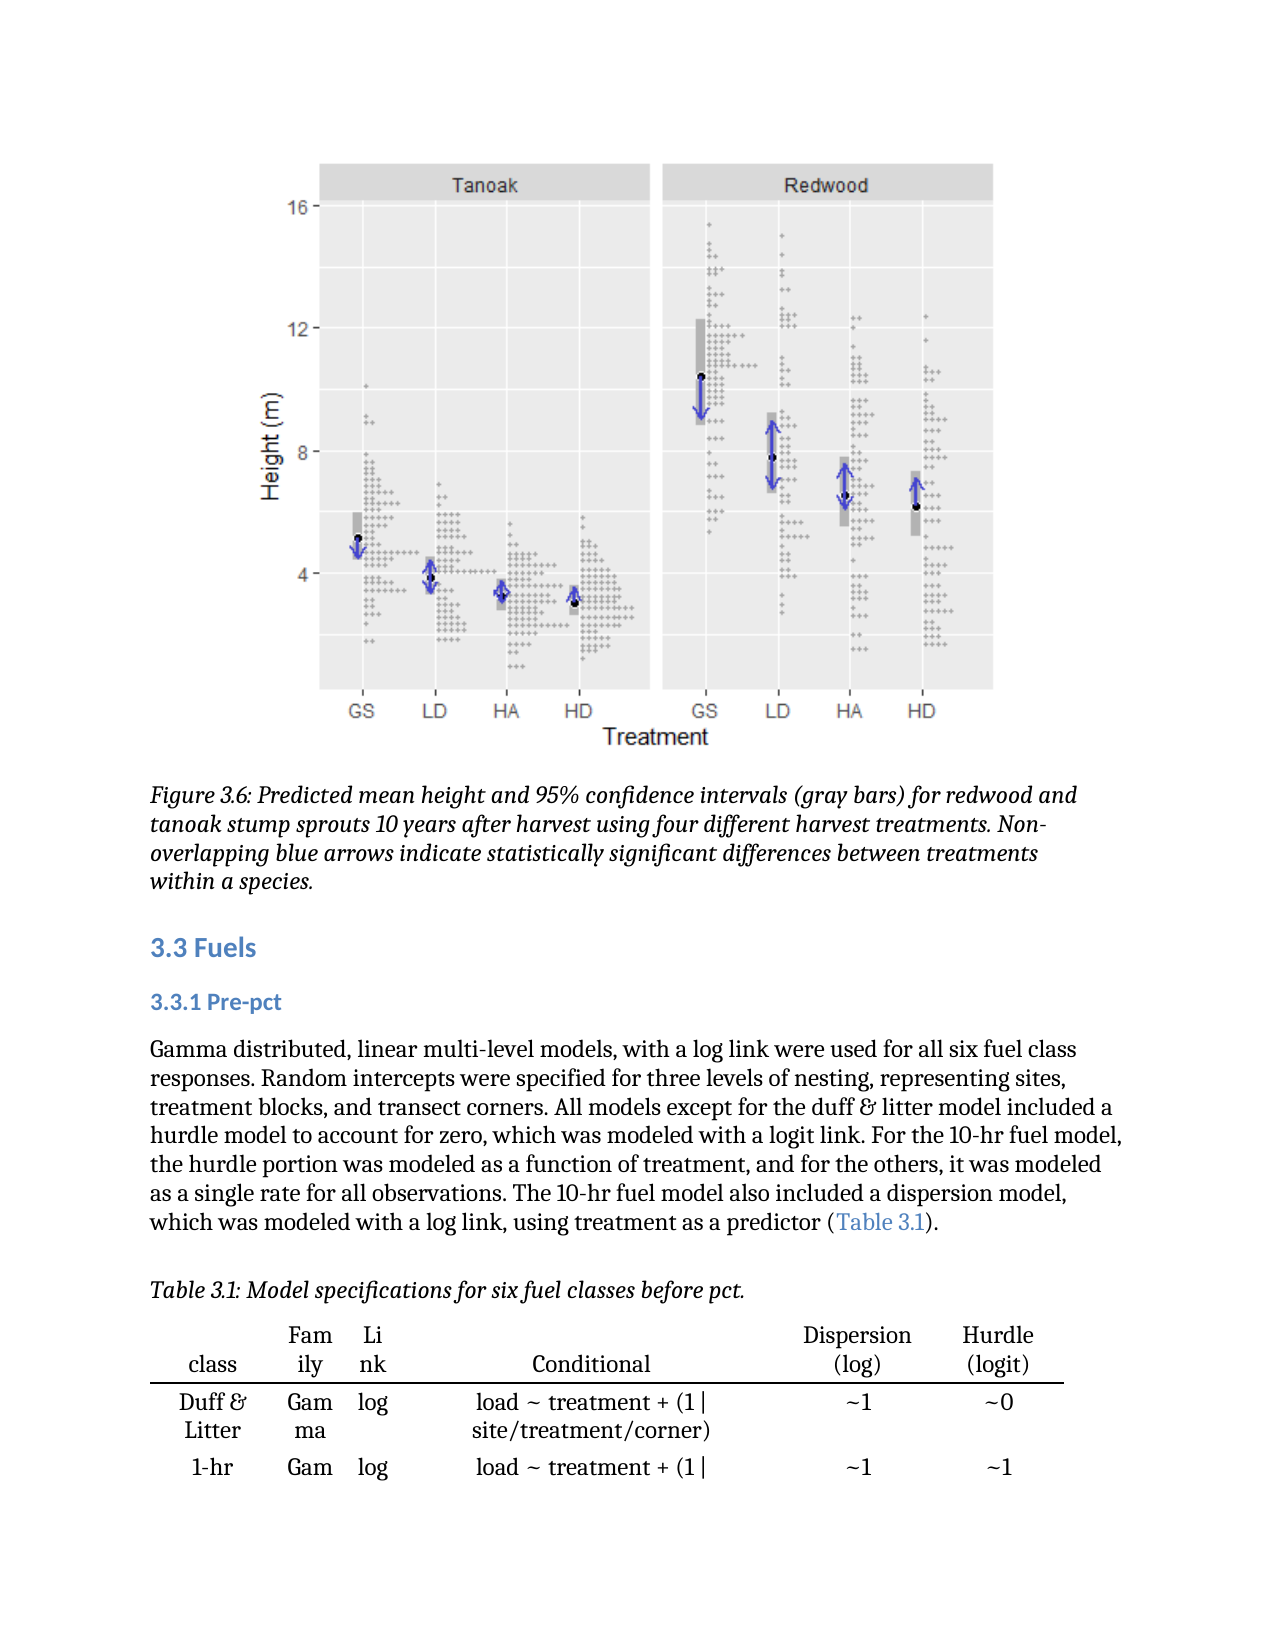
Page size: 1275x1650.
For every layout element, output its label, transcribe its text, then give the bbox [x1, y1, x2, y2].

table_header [139, 1255, 1114, 1485]
text Gamma distributed, linear multi-level models, with a log link were used for all six fuel class responses. Random intercepts were specified for three levels of nesting, representing sites, treatment blocks, and transect corners. All models except for the duff & litter model included a hurdle model to account for zero, which was modeled with a logit link. For the 10-hr fuel model, the hurdle portion was modeled as a function of treatment, and for the others, it was modeled as a single rate for all observations. The 10-hr fuel model also included a dispersion model, which was modeled with a log link, using treatment as a predictor (Table 3.1). [150, 1035, 1125, 1236]
subtitle 3.3.1 Pre-pct [150, 986, 1125, 1016]
table_header Figure 3.6: Predicted mean height and 95% confidence intervals (gray bars) for redwood and tanoak stump sprouts 10 years after harvest using four different harvest treatments. Non-overlapping blue arrows indicate statistically significant differences between treatments within a species. [139, 150, 1114, 908]
subtitle 3.3 Fuels [150, 929, 1125, 965]
picture [247, 153, 1006, 761]
